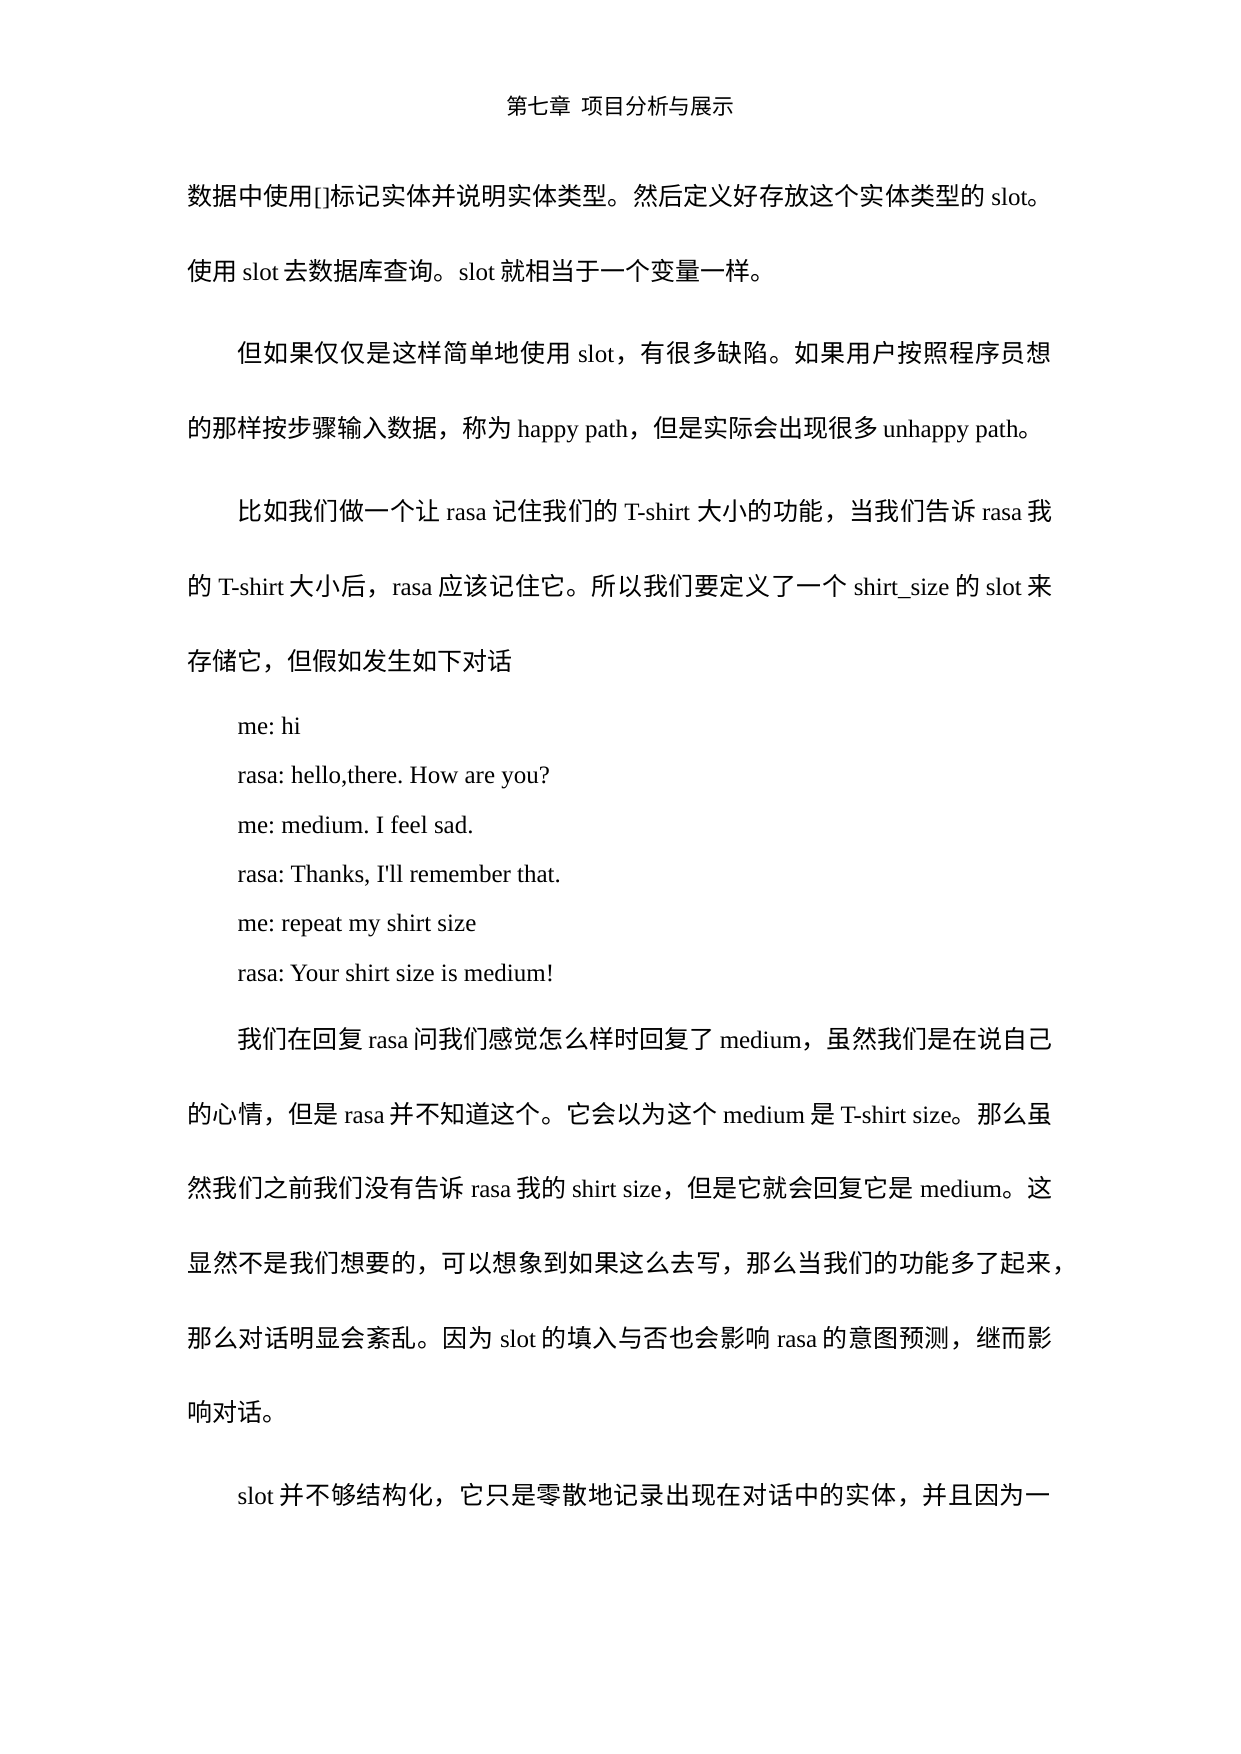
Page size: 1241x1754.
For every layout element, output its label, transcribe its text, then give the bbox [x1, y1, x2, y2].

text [187, 1461, 1053, 1526]
text me: hi [187, 709, 1053, 742]
text rasa: hello,there. How are you? [187, 759, 1053, 791]
text rasa: Thanks, I'll remember that. [187, 857, 1053, 890]
text 比如我们做一个让rasa记住我们的T-shirt 大小的功能，当我们告诉rasa我的T-shirt大小后，rasa应该记住它。所以我们要定义了一个shirt_size的slot来存储它，但假如发生如下对话 [187, 477, 1053, 692]
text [187, 162, 1053, 302]
text 我们在回复rasa问我们感觉怎么样时回复了medium，虽然我们是在说自己的心情，但是rasa并不知道这个。它会以为这个medium是T-shirt size。那么虽然我们之前我们没有告诉rasa我的shirt size，但是它就会回复它是medium。这显然不是我们想要的，可以想象到如果这么去写，那么当我们的功能多了起来，那么对话明显会紊乱。因为slot的填入与否也会影响rasa的意图预测，继而影响对话。 [187, 1005, 1053, 1443]
text 但如果仅仅是这样简单地使用slot，有很多缺陷。如果用户按照程序员想的那样按步骤输入数据，称为happy path，但是实际会出现很多unhappy path。 [187, 319, 1053, 459]
text me: repeat my shirt size [187, 907, 1053, 939]
text me: medium. I feel sad. [187, 808, 1053, 841]
text rasa: Your shirt size is medium! [187, 956, 1053, 988]
